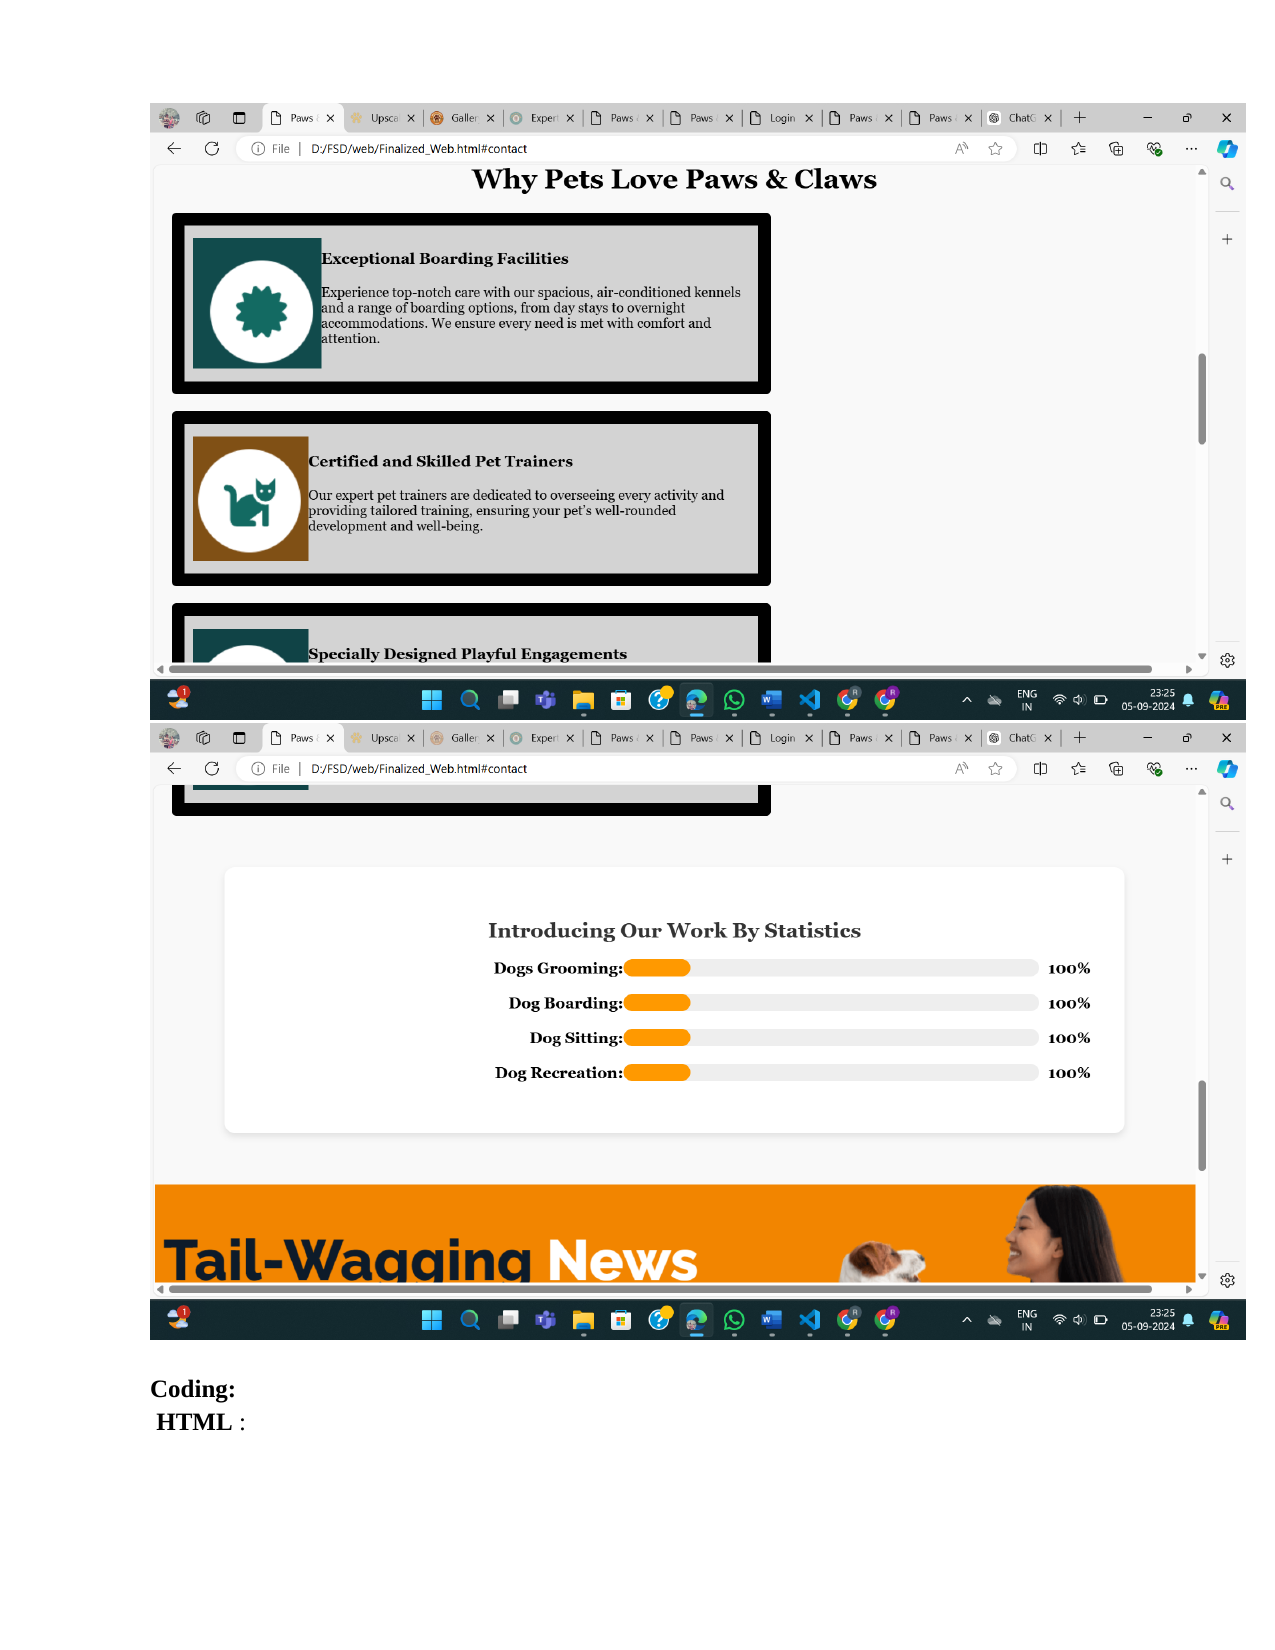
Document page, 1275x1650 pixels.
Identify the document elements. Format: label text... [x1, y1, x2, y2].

text HTML : [150, 1407, 1125, 1436]
picture [150, 103, 1246, 720]
text Coding: [150, 1374, 1125, 1403]
picture [150, 723, 1246, 1340]
